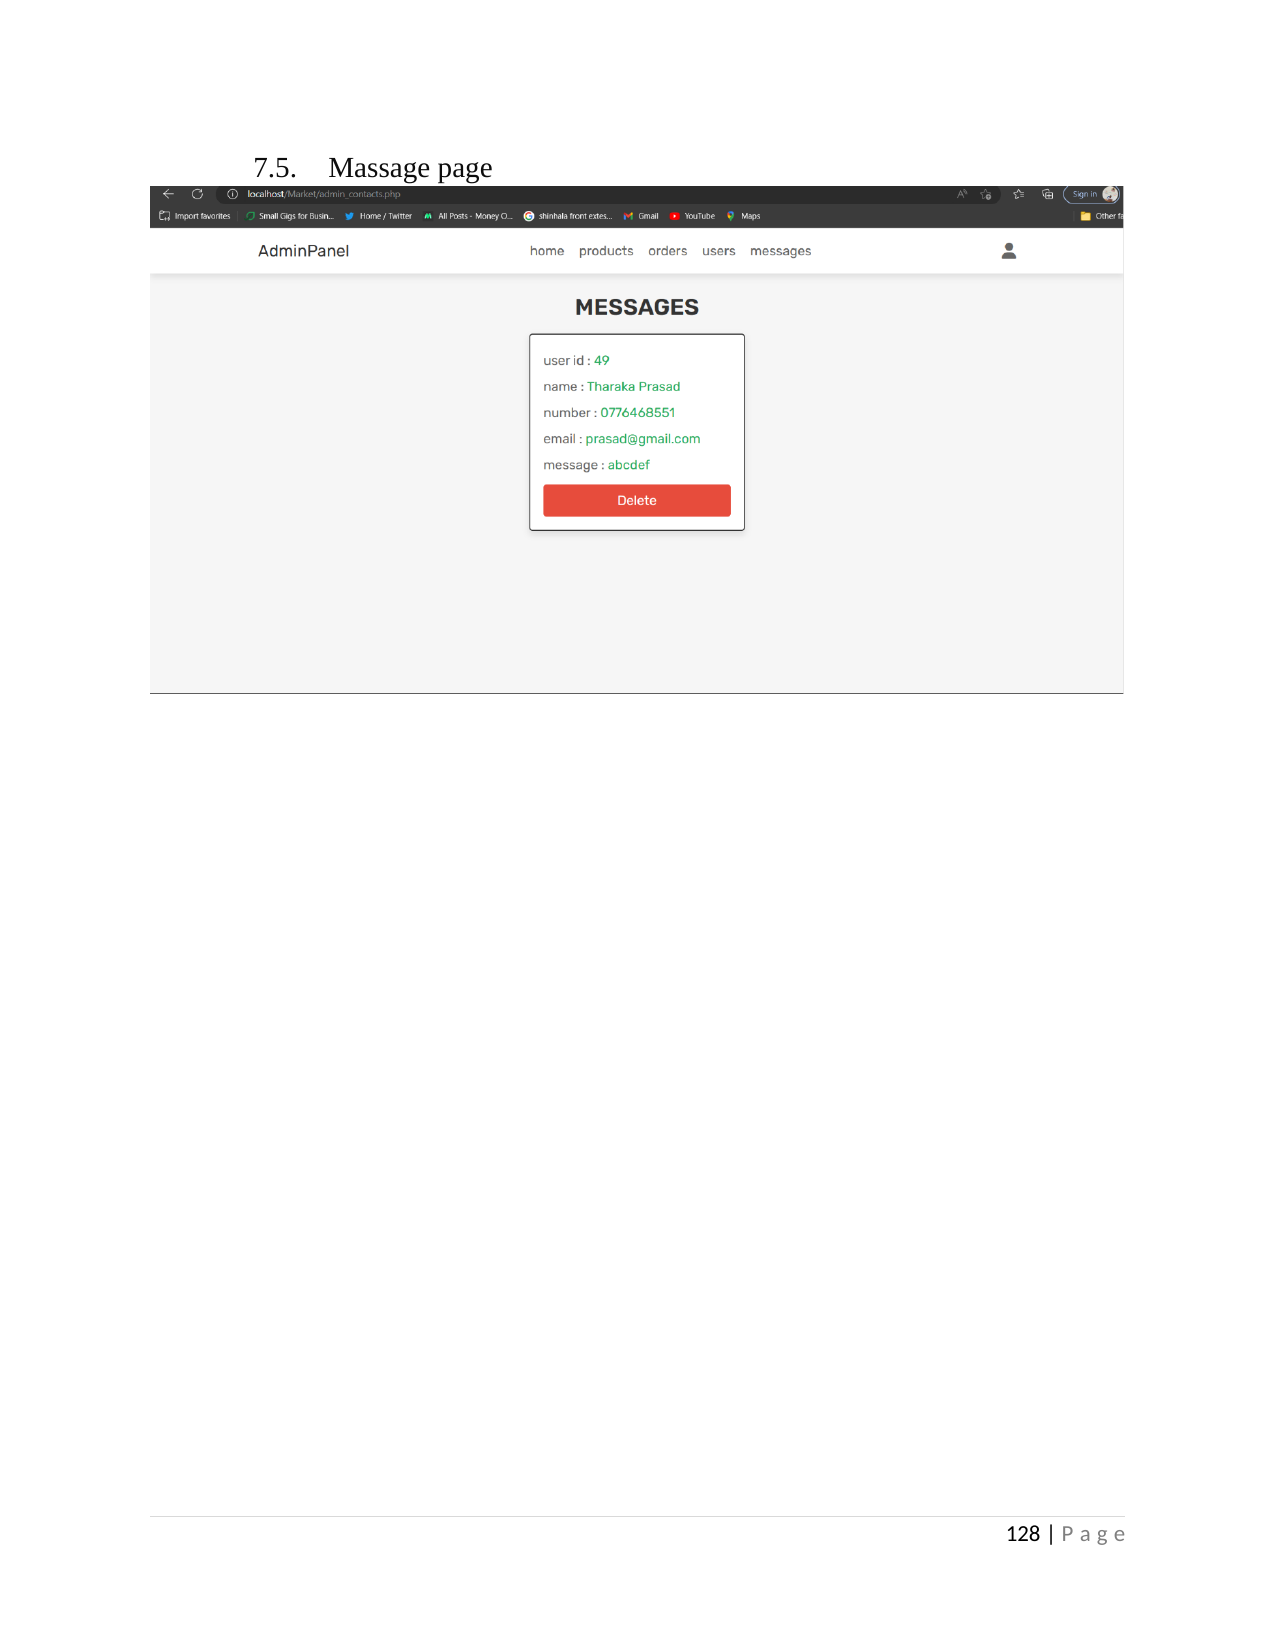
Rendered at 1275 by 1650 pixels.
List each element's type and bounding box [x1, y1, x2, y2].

picture [150, 186, 1124, 694]
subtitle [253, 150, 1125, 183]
